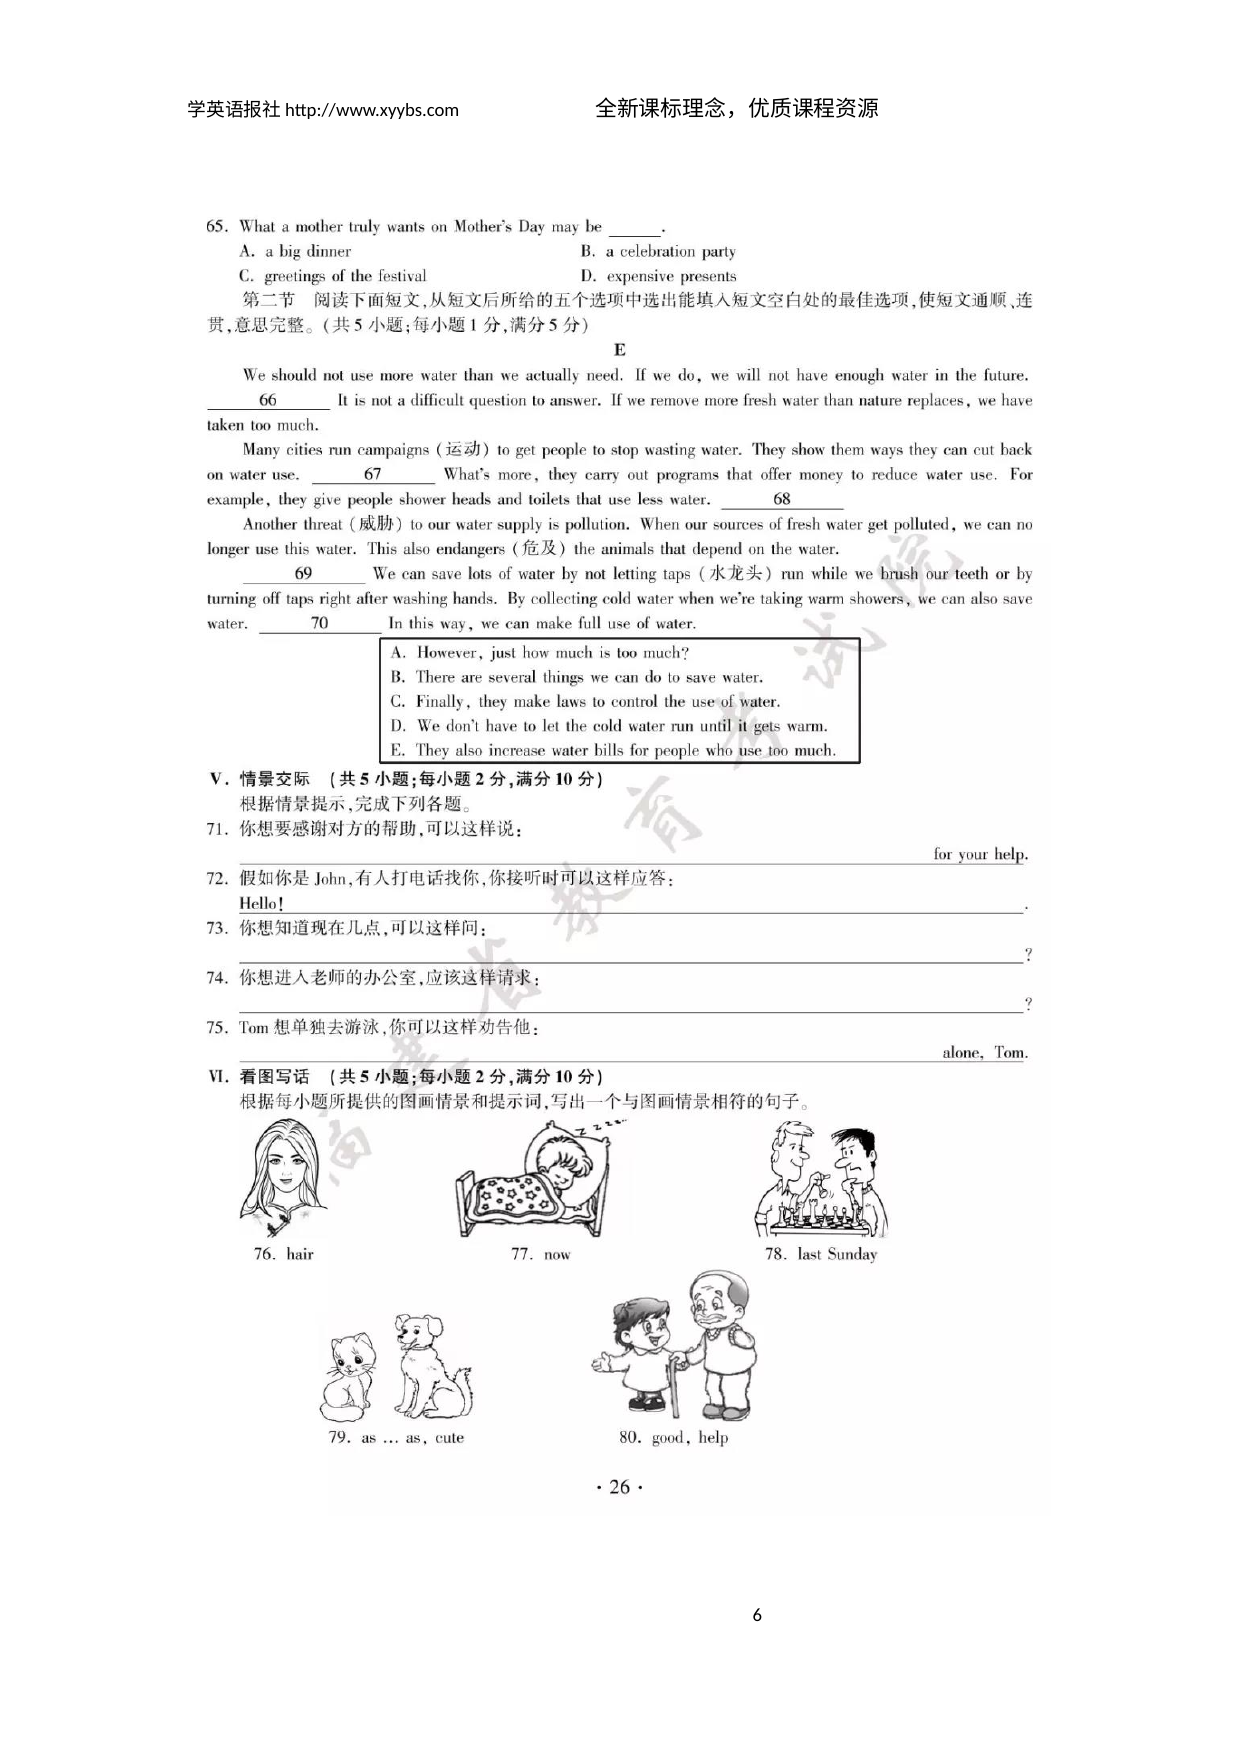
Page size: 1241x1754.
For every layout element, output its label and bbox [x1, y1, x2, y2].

picture [187, 197, 1052, 1516]
